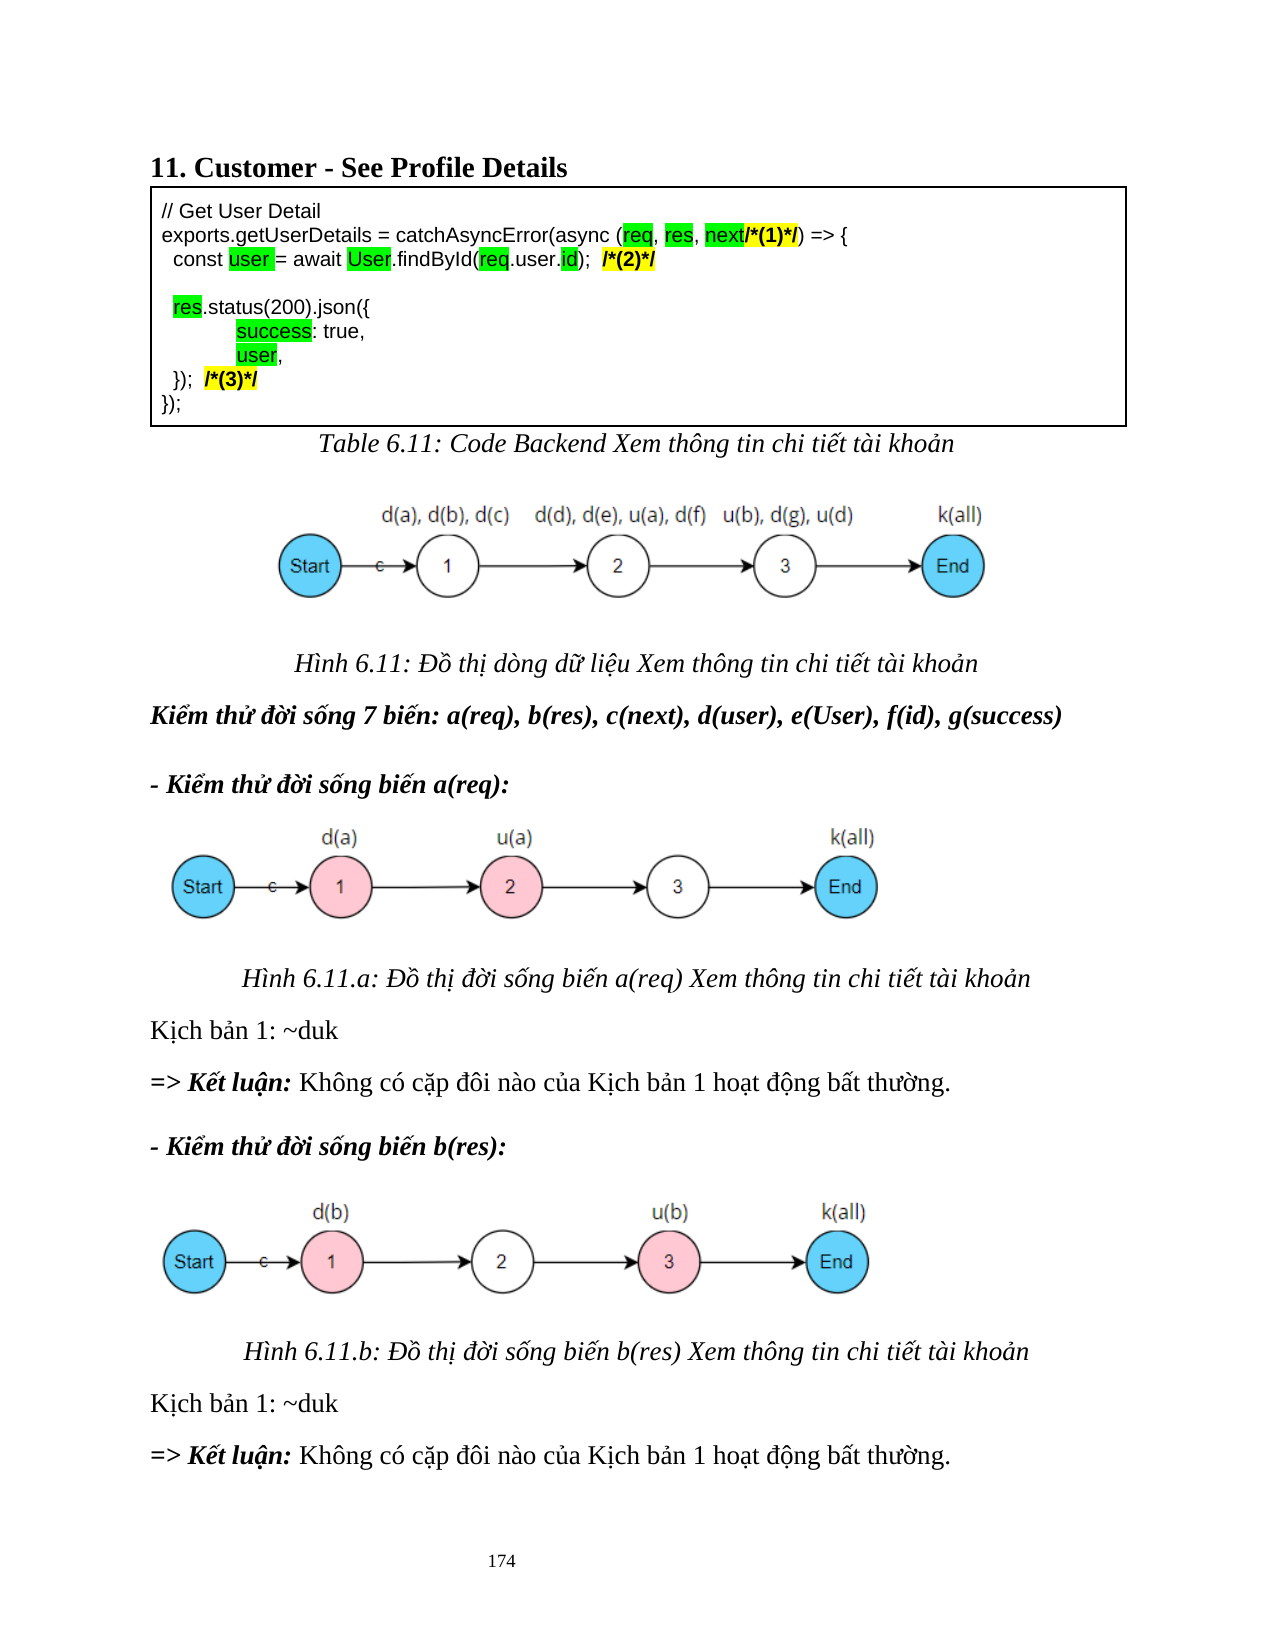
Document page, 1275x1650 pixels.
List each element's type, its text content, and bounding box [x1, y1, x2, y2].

subtitle - Kiểm thử đời sống biến a(req): [150, 768, 1125, 799]
text Kịch bản 1: ~duk [150, 1387, 1125, 1418]
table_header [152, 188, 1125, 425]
text Table 6.11: Code Backend Xem thông tin chi tiết tài khoản [150, 427, 1125, 458]
subtitle 11. Customer - See Profile Details [150, 150, 1125, 183]
text Kiểm thử đời sống 7 biến: a(req), b(res), c(next), d(user), e(User), f(id), g(success) [150, 699, 1125, 730]
text => Kết luận: Không có cặp đôi nào của Kịch bản 1 hoạt động bất thường. [150, 1439, 1125, 1470]
picture [150, 1174, 878, 1315]
text => Kết luận: Không có cặp đôi nào của Kịch bản 1 hoạt động bất thường. [150, 1066, 1125, 1097]
picture [259, 478, 1016, 627]
picture [150, 812, 903, 941]
text Hình 6.11.a: Đồ thị đời sống biến a(req) Xem thông tin chi tiết tài khoản [150, 962, 1125, 993]
text Kịch bản 1: ~duk [150, 1014, 1125, 1045]
text Hình 6.11.b: Đồ thị đời sống biến b(res) Xem thông tin chi tiết tài khoản [150, 1335, 1125, 1366]
text Hình 6.11: Đồ thị dòng dữ liệu Xem thông tin chi tiết tài khoản [150, 647, 1125, 678]
subtitle - Kiểm thử đời sống biến b(res): [150, 1130, 1125, 1161]
